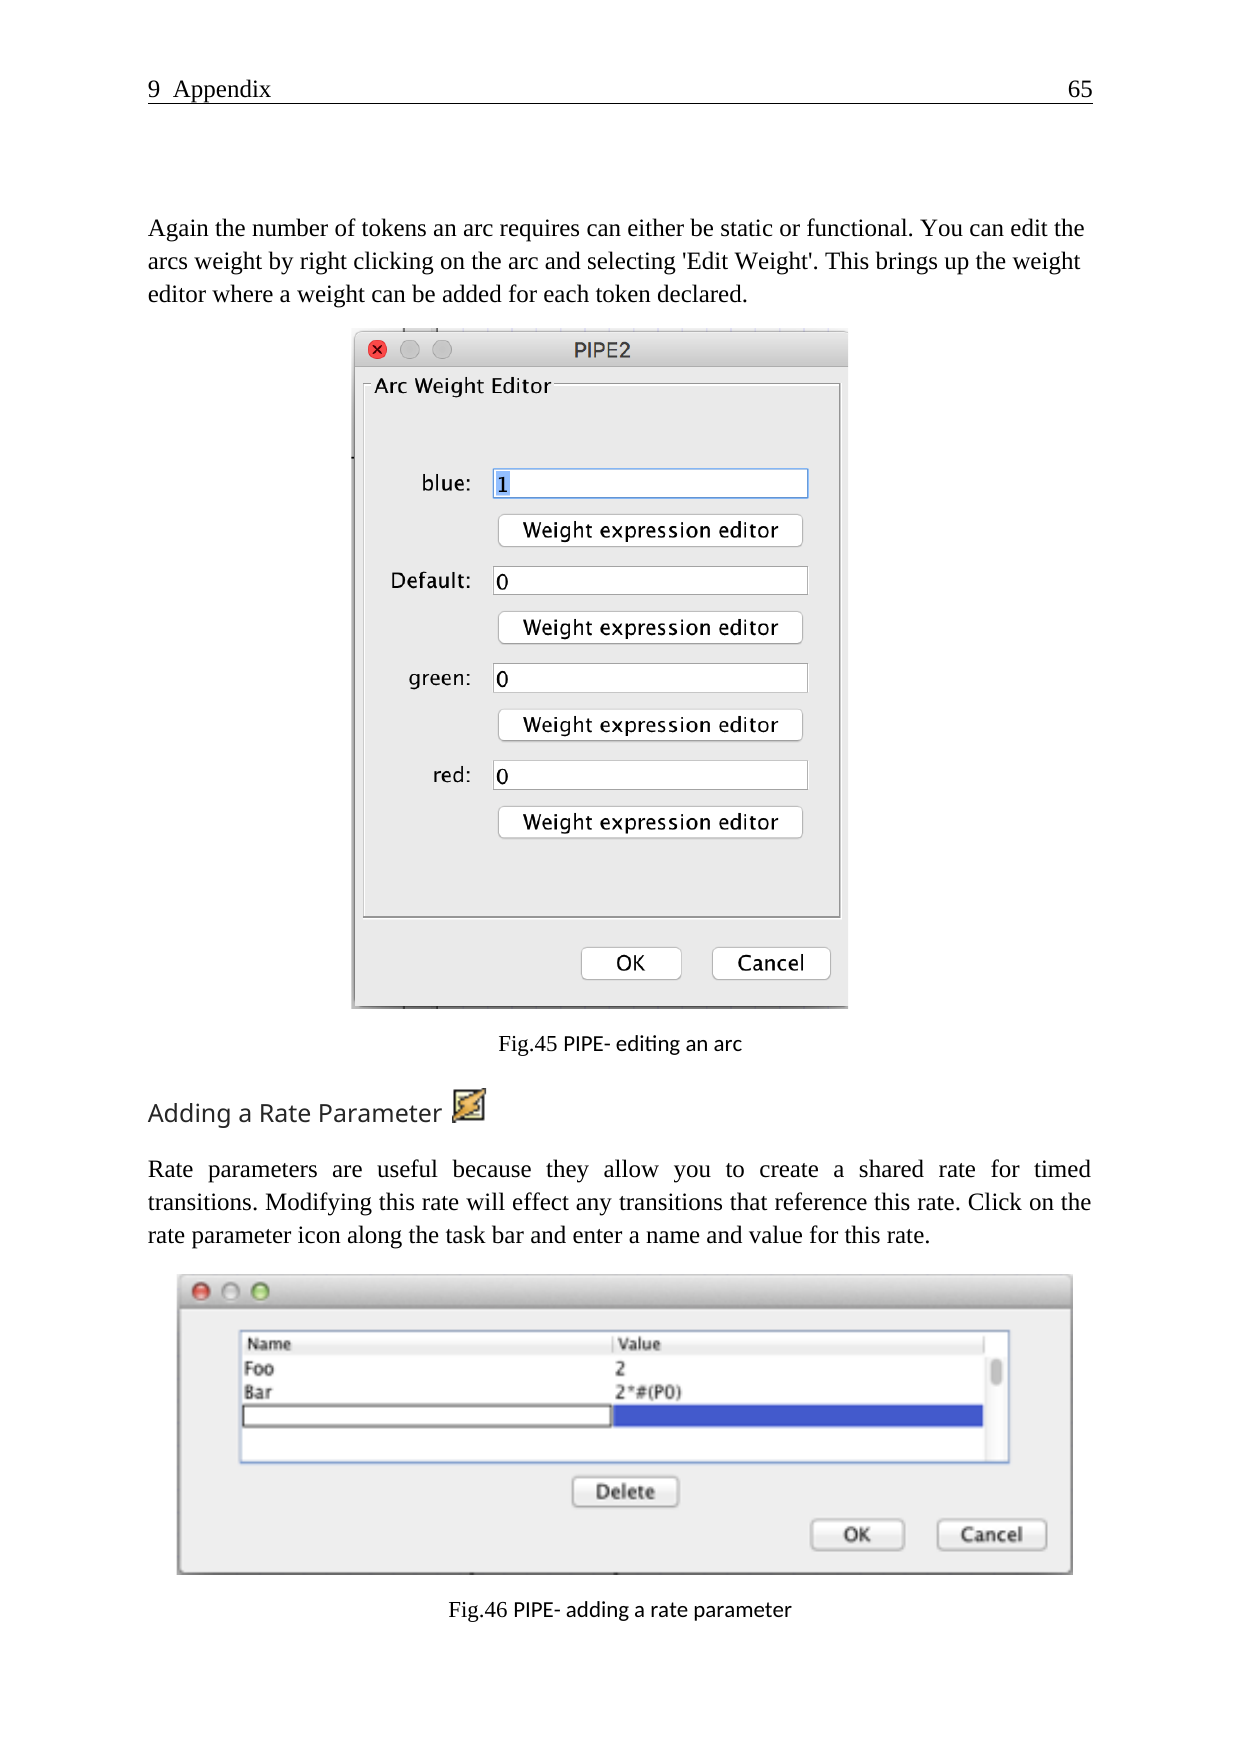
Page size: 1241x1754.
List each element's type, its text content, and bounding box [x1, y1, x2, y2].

text Again the number of tokens an arc requires can either be static or functional. You can edit the arcs weight by right clicking on the arc and selecting 'Edit Weight'. This brings up the weight editor where a weight can be added for each token declared. [148, 208, 1093, 308]
text Adding a Rate Parameter [148, 1083, 1093, 1134]
text Rate parameters are useful because they allow you to create a shared rate for timed transitions. Modifying this rate will effect any transitions that reference this rate. Click on the rate parameter icon along the task bar and enter a name and value for this rate. [148, 1154, 1093, 1249]
picture [176, 1274, 1073, 1575]
text Fig.46 PIPE- adding a rate parameter [148, 1595, 1093, 1623]
picture [351, 328, 849, 1009]
text Fig.45 PIPE- editing an arc [148, 1029, 1093, 1058]
picture [452, 1088, 487, 1123]
